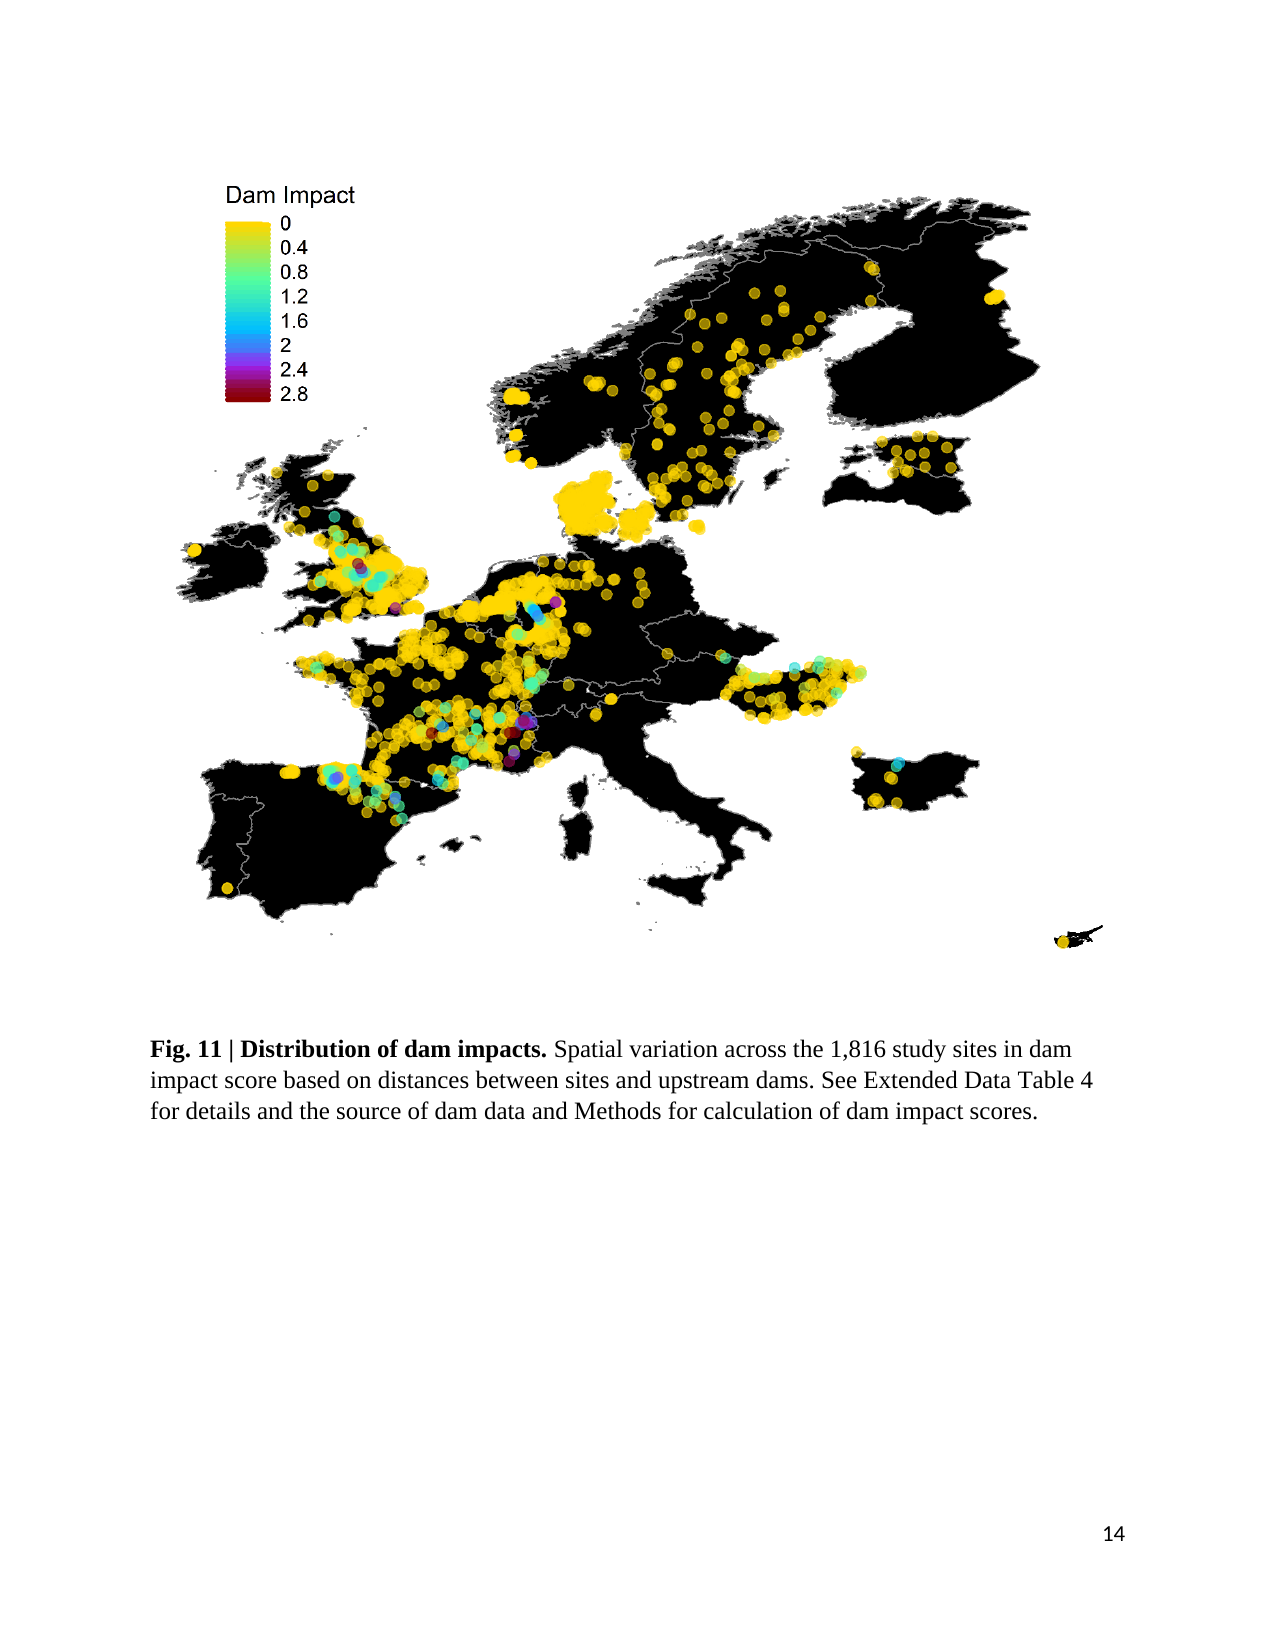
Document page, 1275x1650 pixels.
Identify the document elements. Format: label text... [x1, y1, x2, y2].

text Fig. 11 | Distribution of dam impacts. Spatial variation across the 1,816 study sites in dam impact score based on distances between sites and upstream dams. See Extended Data Table 4 for details and the source of dam data and Methods for calculation of dam impact scores. [150, 1034, 1125, 1125]
picture [150, 175, 1125, 1007]
